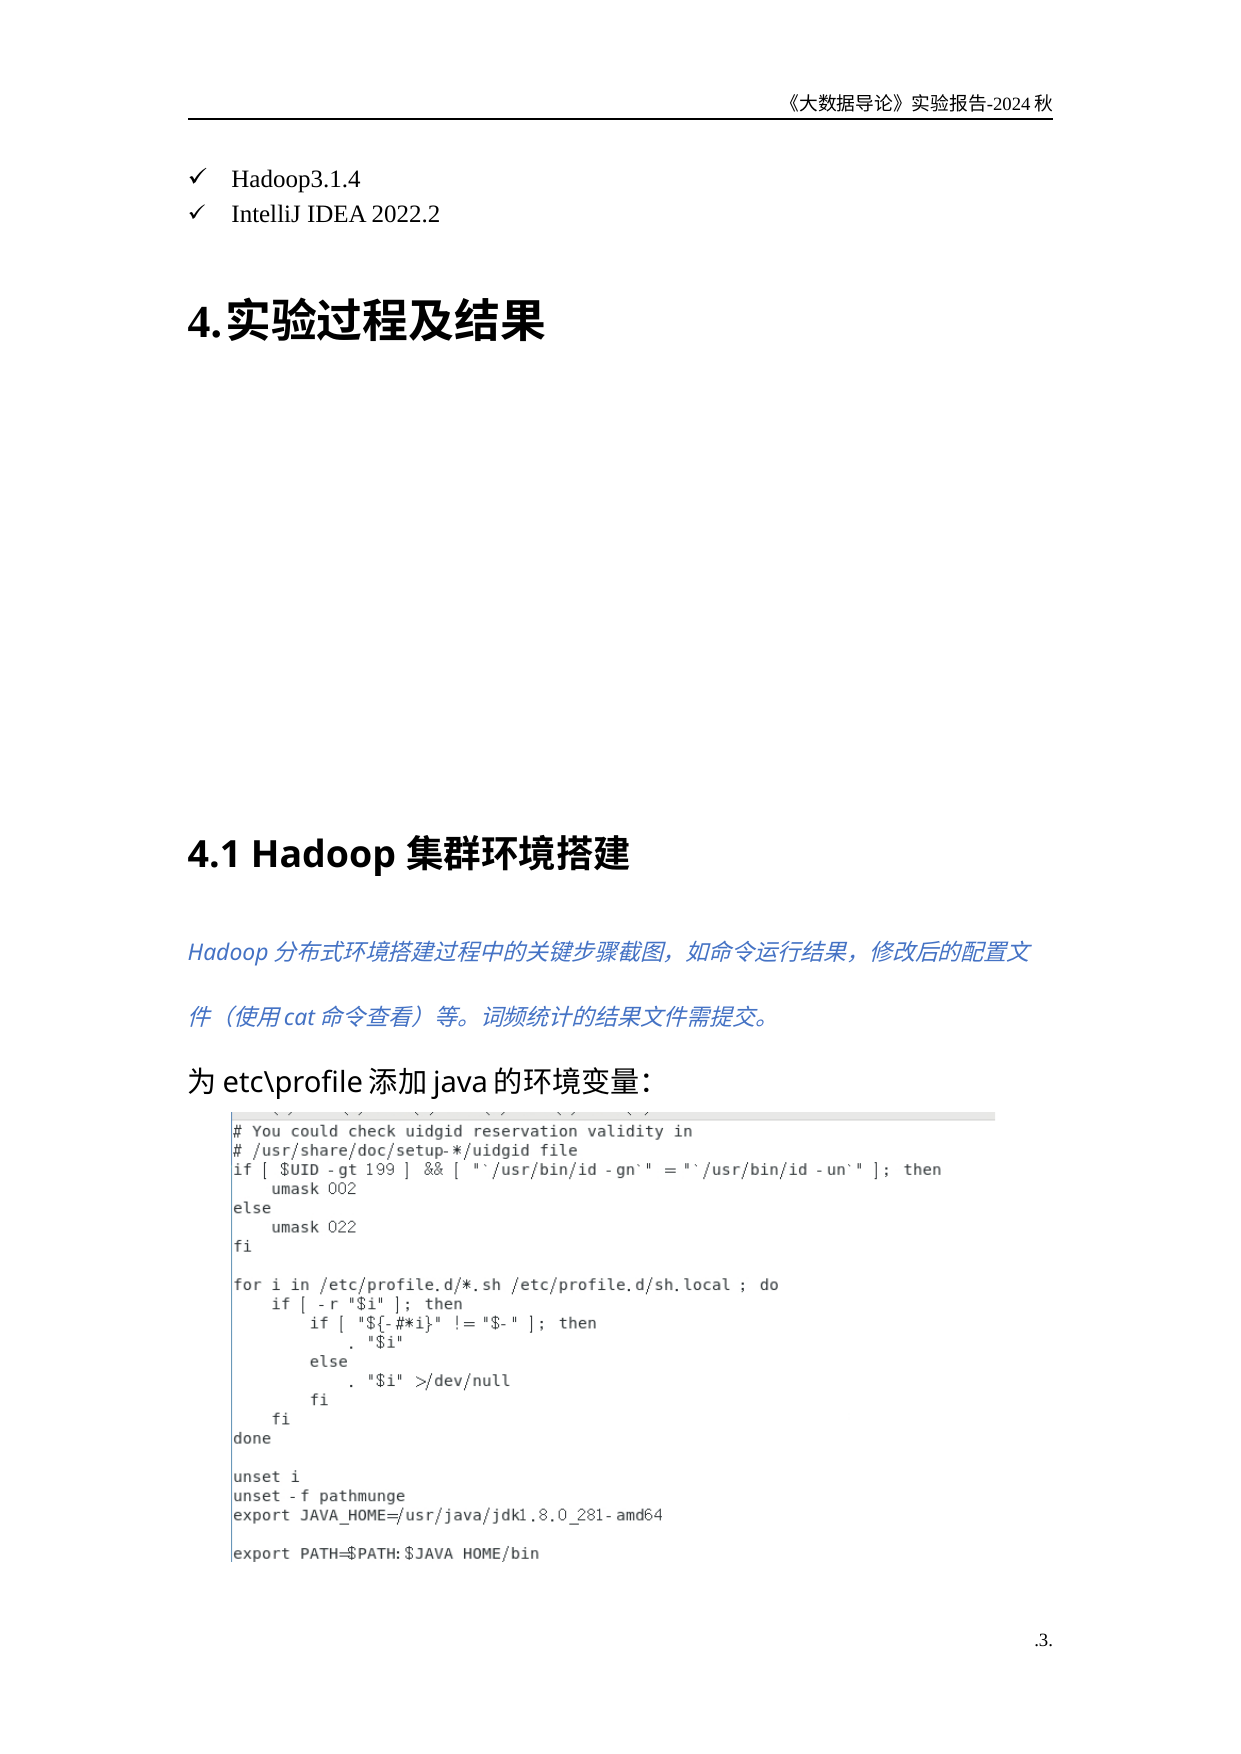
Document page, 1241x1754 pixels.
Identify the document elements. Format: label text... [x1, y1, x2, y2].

list Hadoop3.1.4 [187, 162, 1053, 194]
text Hadoop分布式环境搭建过程中的关键步骤截图，如命令运行结果，修改后的配置文件（使用cat命令查看）等。词频统计的结果文件需提交。 [187, 918, 1053, 1048]
picture [231, 1112, 996, 1562]
list IntelliJ IDEA 2022.2 [187, 197, 1053, 230]
text 为etc\profile添加java的环境变量： [187, 1048, 1053, 1113]
subtitle 4.1 Hadoop 集群环境搭建 [187, 819, 1053, 884]
subtitle 实验过程及结果 [187, 268, 1053, 366]
